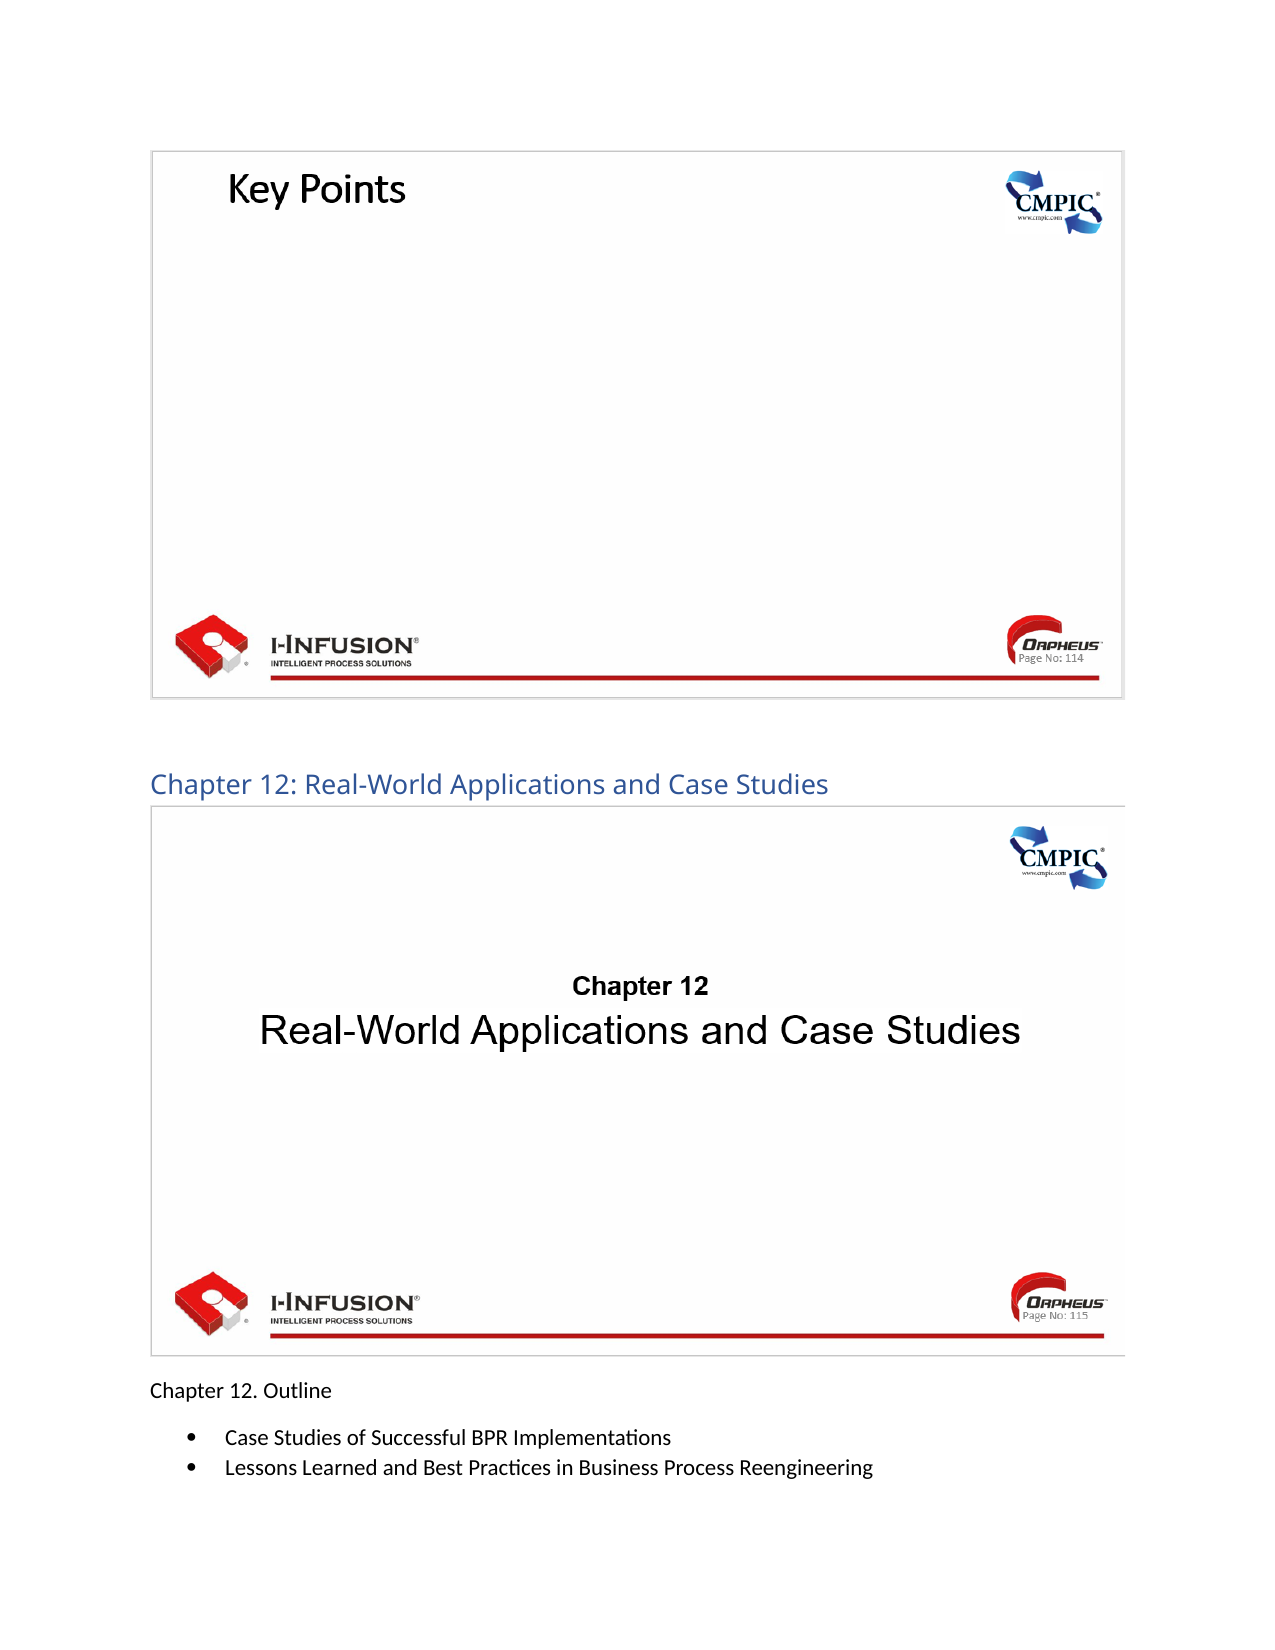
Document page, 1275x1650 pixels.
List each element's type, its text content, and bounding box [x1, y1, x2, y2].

subtitle Chapter 12: Real-World Applications and Case Studies [150, 766, 1125, 803]
text Chapter 12. Outline [150, 1376, 1125, 1404]
list Lessons Learned and Best Practices in Business Process Reengineering [187, 1453, 1125, 1481]
picture [150, 150, 1125, 700]
picture [150, 805, 1125, 1357]
list Case Studies of Successful BPR Implementations [187, 1423, 1125, 1451]
